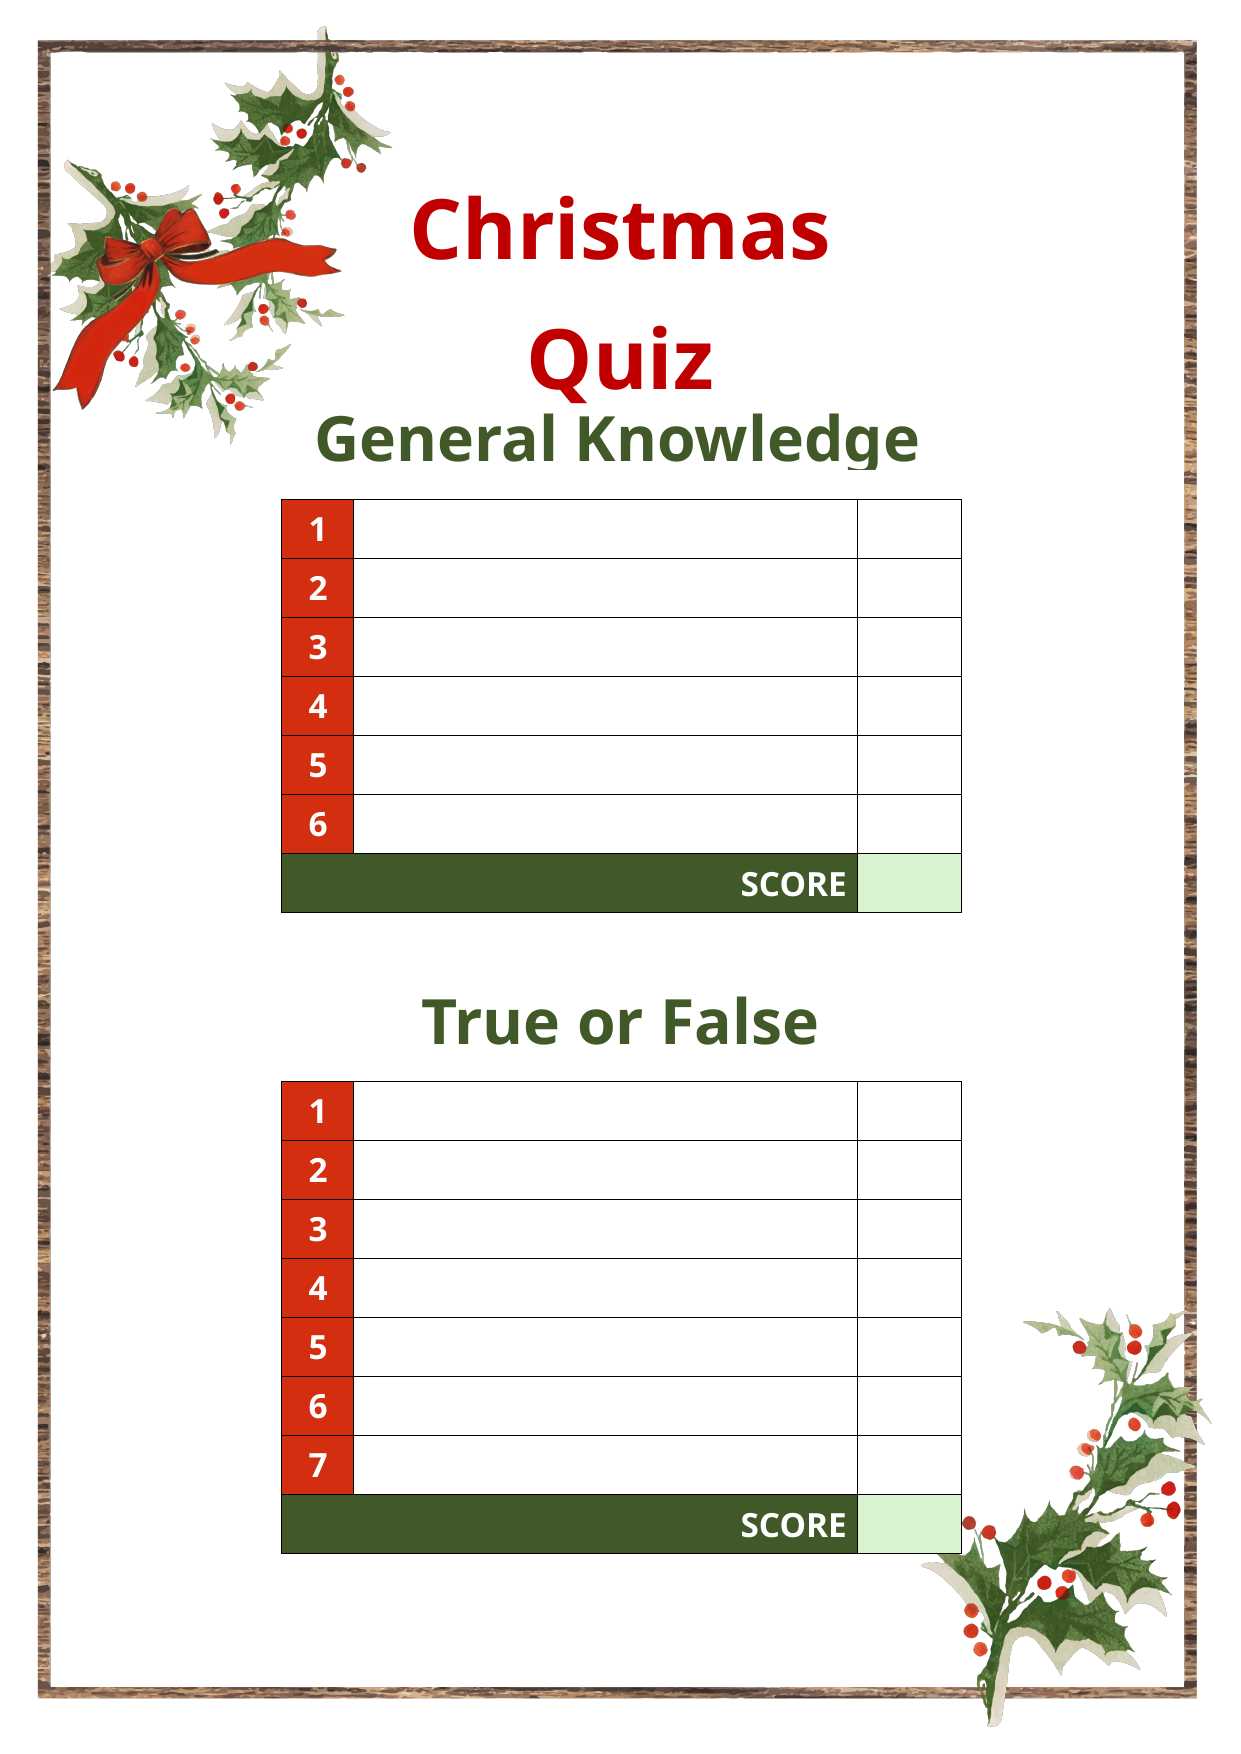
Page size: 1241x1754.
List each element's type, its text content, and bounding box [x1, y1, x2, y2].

table_cell [354, 1141, 857, 1199]
table_cell [858, 1318, 961, 1376]
table_cell 4 [282, 677, 353, 735]
table_cell 6 [282, 1377, 353, 1435]
table_header [354, 1082, 857, 1140]
table_cell [858, 1495, 961, 1553]
table_cell [354, 618, 857, 676]
table_cell [858, 795, 961, 853]
table_cell [858, 1436, 961, 1494]
table_cell [858, 736, 961, 794]
table_cell [858, 677, 961, 735]
table_cell [354, 1318, 857, 1376]
table_cell [858, 1141, 961, 1199]
table_cell 3 [282, 1200, 353, 1258]
table_cell [858, 1259, 961, 1317]
table_cell 3 [282, 618, 353, 676]
table_cell [858, 854, 961, 912]
table_header 1 [282, 500, 353, 558]
table_cell [858, 618, 961, 676]
table_header [354, 500, 857, 558]
table_cell [354, 1200, 857, 1258]
table_cell [354, 1259, 857, 1317]
table_cell 4 [282, 1259, 353, 1317]
table_cell [354, 736, 857, 794]
table_cell 5 [282, 1318, 353, 1376]
table_cell [858, 1377, 961, 1435]
table_cell [354, 559, 857, 617]
table_cell [858, 559, 961, 617]
table_cell [354, 677, 857, 735]
table_cell 7 [282, 1436, 353, 1494]
table_cell 6 [282, 795, 353, 853]
table_cell [354, 1377, 857, 1435]
table_cell 2 [282, 559, 353, 617]
table_cell 2 [282, 1141, 353, 1199]
table_cell [354, 795, 857, 853]
table_cell SCORE [282, 854, 857, 912]
table_header [858, 1082, 961, 1140]
picture [37, 26, 1212, 1727]
table_cell 5 [282, 736, 353, 794]
table_header [858, 500, 961, 558]
table_header 1 [282, 1082, 353, 1140]
table_cell [354, 1436, 857, 1494]
table_cell [858, 1200, 961, 1258]
table_cell SCORE [282, 1495, 857, 1553]
